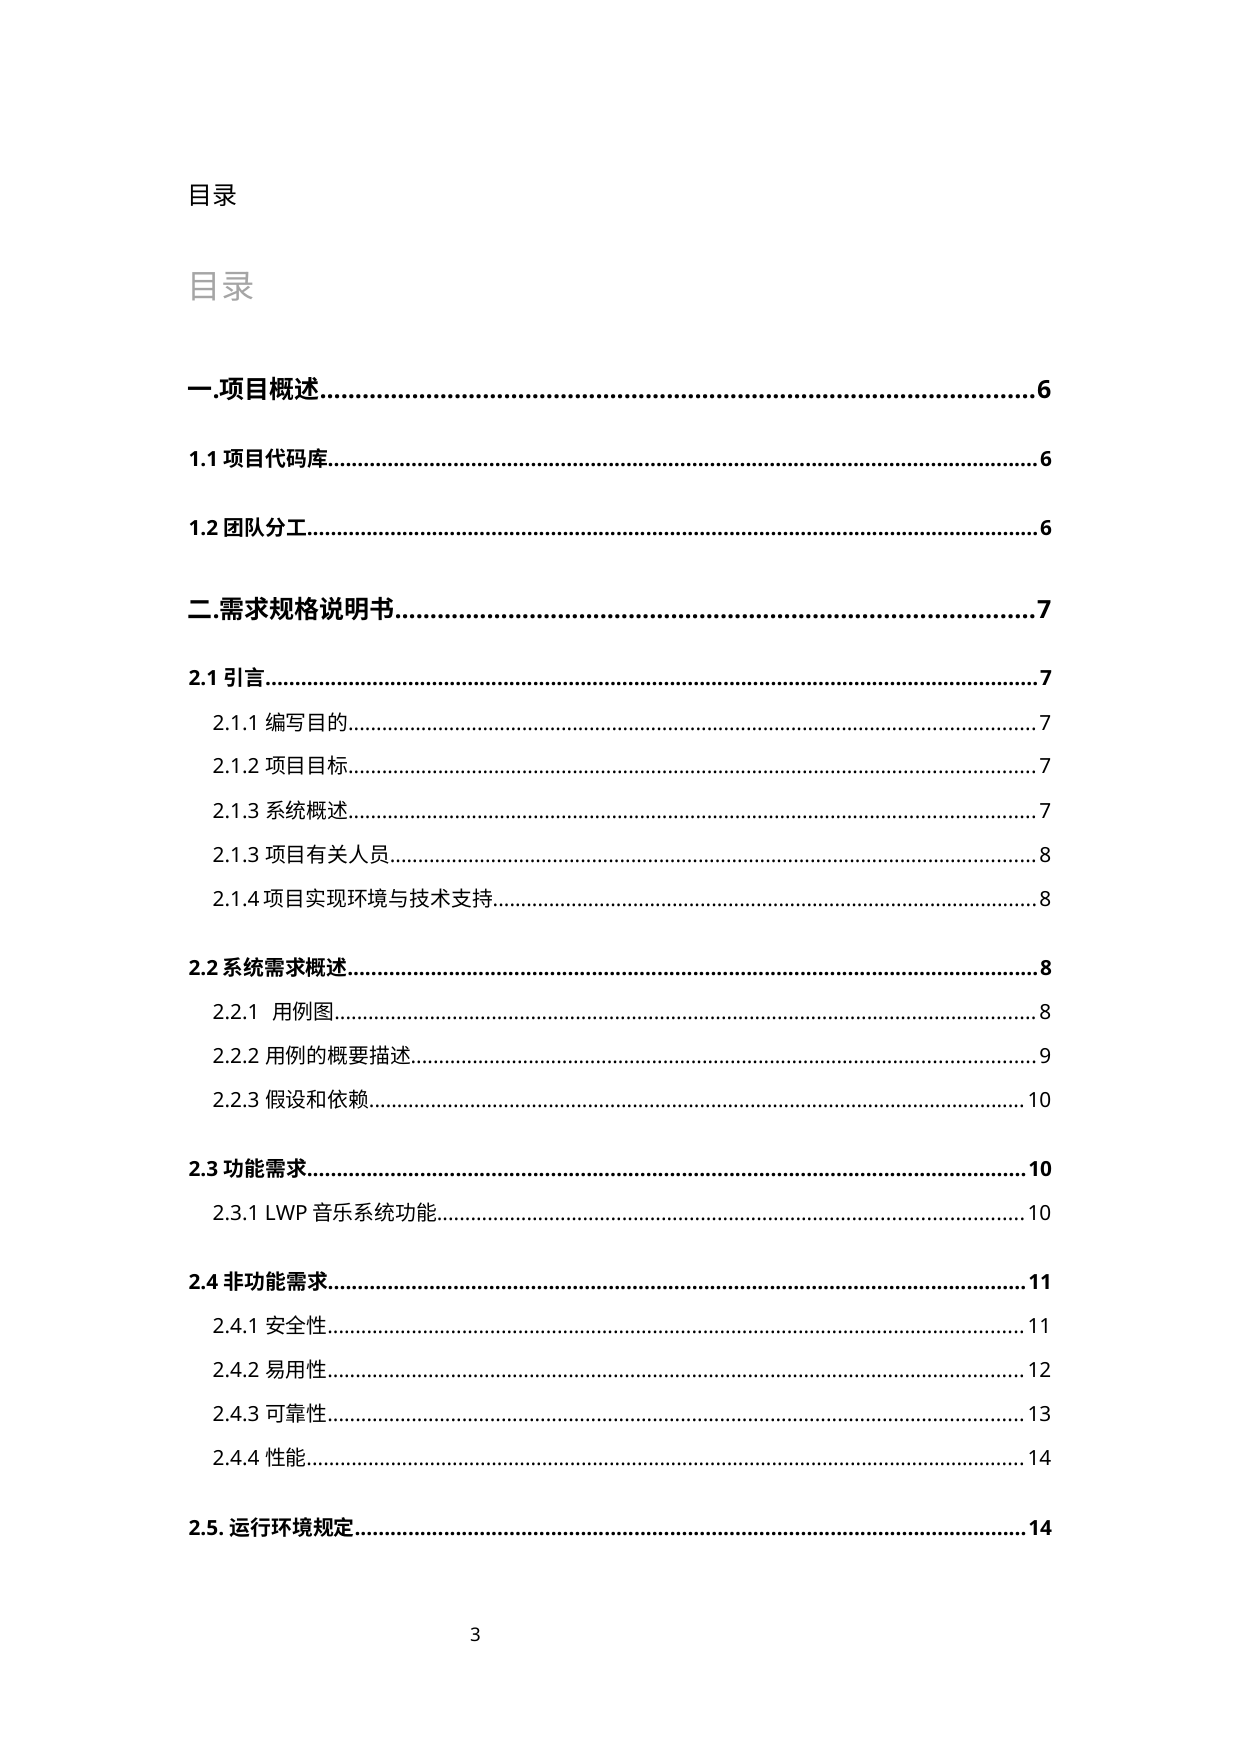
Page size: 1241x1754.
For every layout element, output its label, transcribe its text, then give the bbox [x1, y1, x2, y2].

text 目录 [187, 171, 1053, 215]
